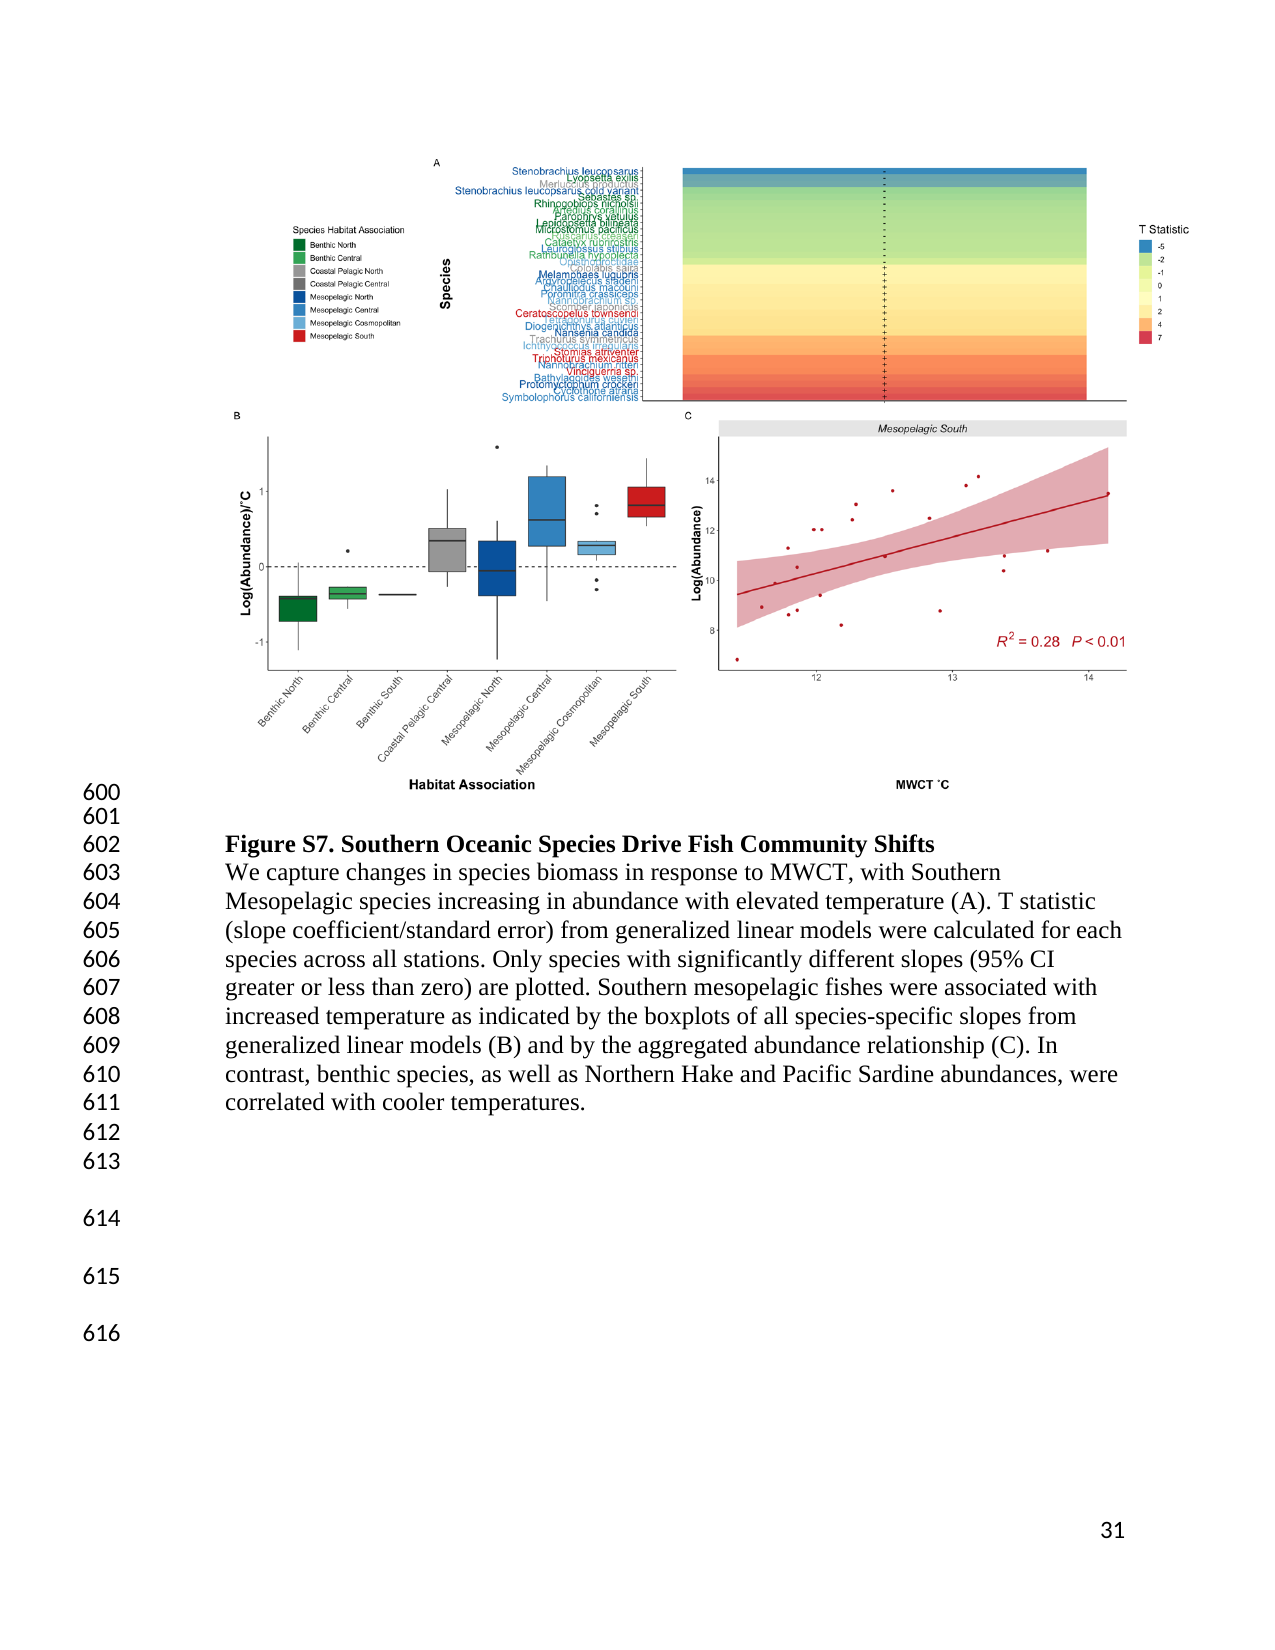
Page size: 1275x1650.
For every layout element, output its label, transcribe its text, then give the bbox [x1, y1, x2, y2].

text We capture changes in species biomass in response to MWCT, with Southern Mesopelagic species increasing in abundance with elevated temperature (A). T statistic (slope coefficient/standard error) from generalized linear models were calculated for each species across all stations. Only species with significantly different slopes (95% CI greater or less than zero) are plotted. Southern mesopelagic fishes were associated with increased temperature as indicated by the boxplots of all species-specific slopes from generalized linear models (B) and by the aggregated abundance relationship (C). In contrast, benthic species, as well as Northern Hake and Pacific Sardine abundances, were correlated with cooler temperatures. [225, 857, 1125, 1116]
picture [225, 150, 1200, 800]
text Figure S7. Southern Oceanic Species Drive Fish Community Shifts [150, 829, 1125, 857]
